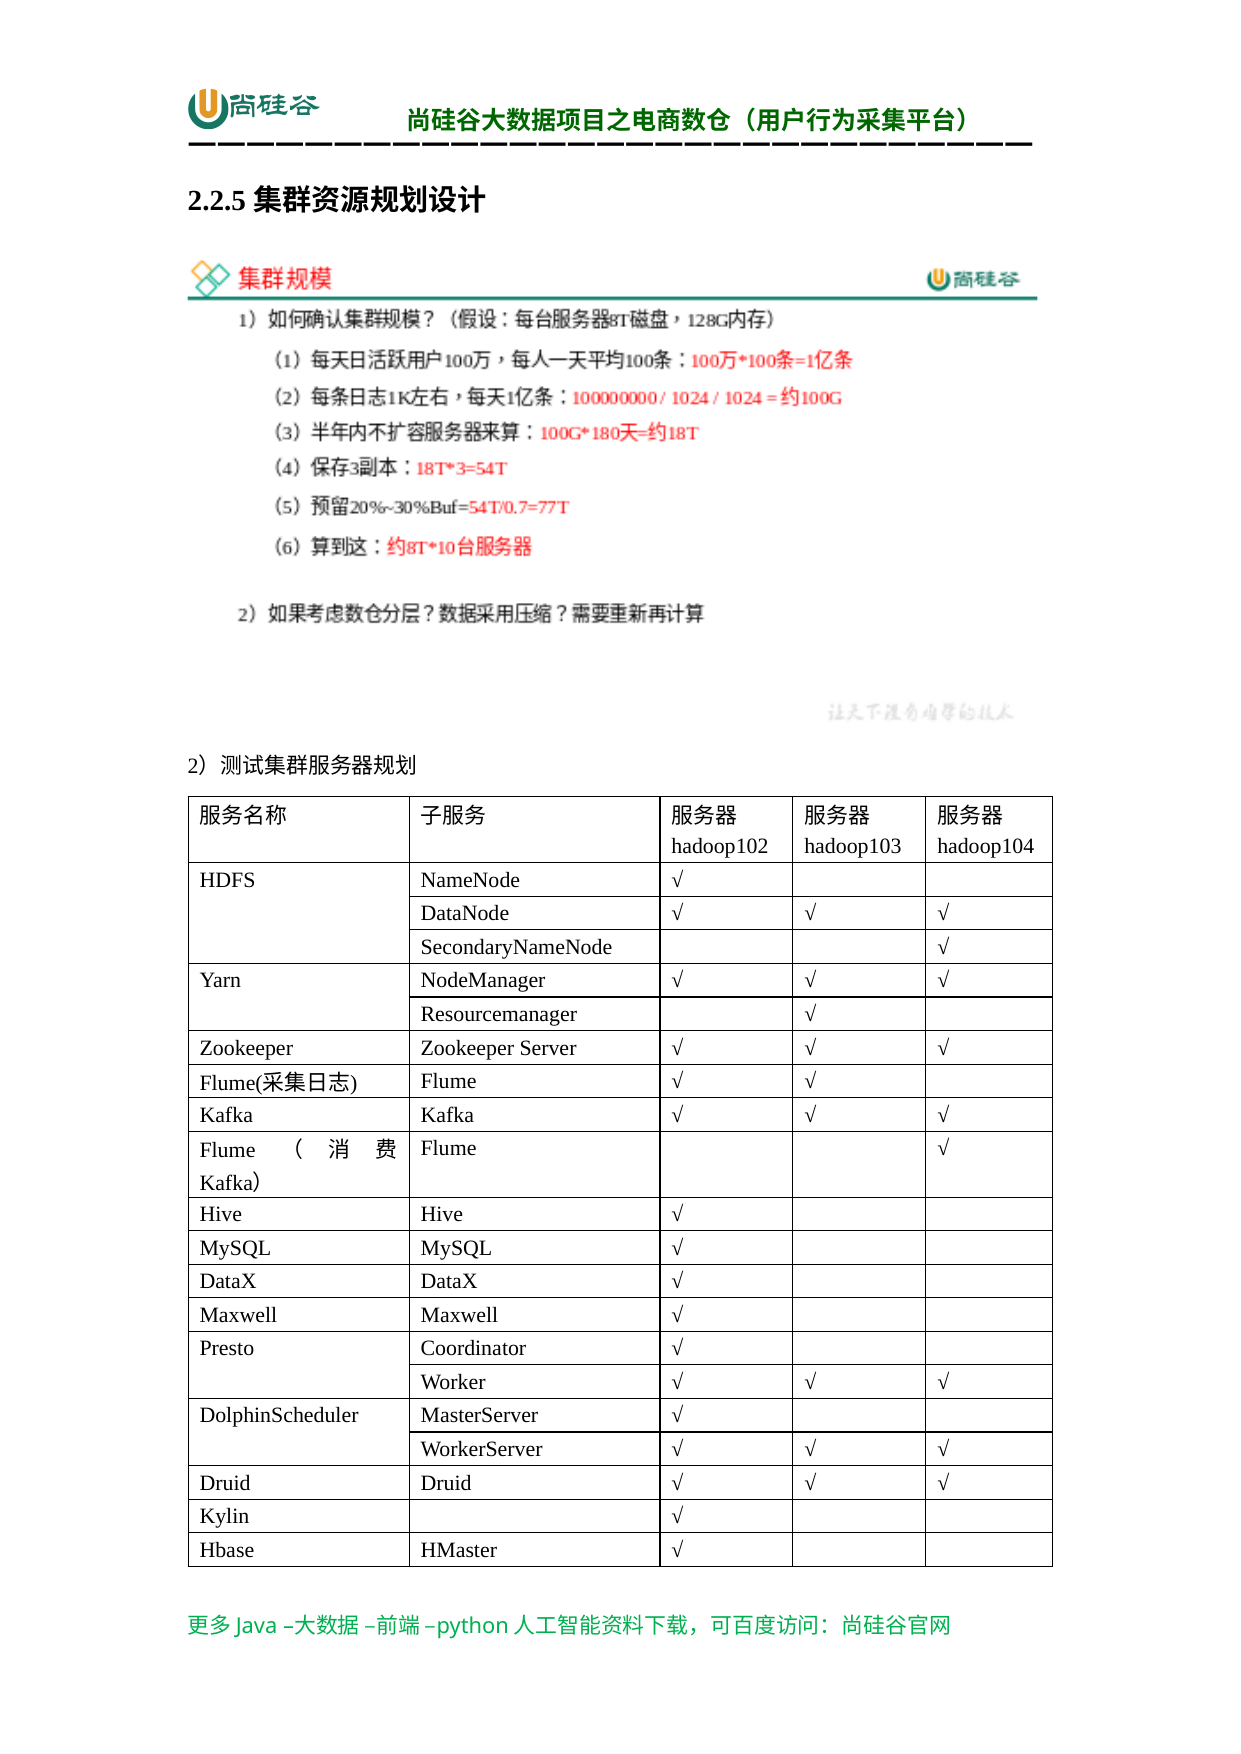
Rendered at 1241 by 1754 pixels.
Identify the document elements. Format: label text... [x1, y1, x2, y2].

table_cell [661, 998, 792, 1030]
table_cell √ [793, 1065, 925, 1097]
table_cell √ [793, 1098, 925, 1131]
table_cell √ [661, 1298, 792, 1331]
table_cell [793, 1298, 925, 1331]
table_cell √ [926, 897, 1052, 929]
table_cell √ [661, 1065, 792, 1097]
table_cell √ [661, 1466, 792, 1498]
table_cell √ [926, 1098, 1052, 1131]
table_cell √ [793, 897, 925, 929]
table_cell Worker [410, 1365, 659, 1398]
table_cell Hive [189, 1198, 409, 1230]
table_cell √ [661, 1533, 792, 1566]
table_cell HMaster [410, 1533, 659, 1566]
table_cell Yarn [189, 964, 409, 1030]
table_cell √ [926, 1031, 1052, 1063]
table_cell DataX [410, 1265, 659, 1297]
table_header 服务器 hadoop103 [793, 797, 925, 862]
table_cell Hive [410, 1198, 659, 1230]
table_cell SecondaryNameNode [410, 930, 659, 963]
table_cell √ [661, 1332, 792, 1364]
table_cell Presto [189, 1332, 409, 1398]
table_cell √ [661, 1098, 792, 1131]
table_cell √ [661, 1399, 792, 1431]
table_cell Druid [410, 1466, 659, 1498]
table_cell √ [661, 863, 792, 896]
table_cell √ [661, 1365, 792, 1398]
table_cell [926, 1332, 1052, 1364]
table_cell √ [926, 1433, 1052, 1465]
table_cell Zookeeper [189, 1031, 409, 1063]
table_cell √ [793, 998, 925, 1030]
table_cell [793, 1132, 925, 1197]
table_cell √ [661, 1031, 792, 1063]
table_cell [926, 1065, 1052, 1097]
table_cell √ [661, 1265, 792, 1297]
table_cell Flume [410, 1132, 659, 1197]
table_cell Kafka [189, 1098, 409, 1131]
table_cell [793, 1265, 925, 1297]
table_cell √ [793, 964, 925, 996]
table_cell DataNode [410, 897, 659, 929]
table_cell MySQL [189, 1231, 409, 1264]
table_cell WorkerServer [410, 1433, 659, 1465]
table_cell Flume(采集日志) [189, 1065, 409, 1097]
table_cell [793, 1332, 925, 1364]
table_cell √ [793, 1365, 925, 1398]
table_cell √ [661, 897, 792, 929]
table_cell [793, 1399, 925, 1431]
table_cell √ [793, 1466, 925, 1498]
table_cell √ [661, 1198, 792, 1230]
table_cell [926, 1198, 1052, 1230]
table_cell DolphinScheduler [189, 1399, 409, 1465]
table_cell √ [926, 1365, 1052, 1398]
table_cell [926, 998, 1052, 1030]
table_cell Zookeeper Server [410, 1031, 659, 1063]
table_cell Druid [189, 1466, 409, 1498]
table_header 服务名称 [189, 797, 409, 862]
table_header 服务器 hadoop102 [661, 797, 792, 862]
table_cell Flume [410, 1065, 659, 1097]
table_cell [926, 1500, 1052, 1532]
table_cell Resourcemanager [410, 998, 659, 1030]
table_cell [661, 930, 792, 963]
table_cell [793, 930, 925, 963]
table_cell HDFS [189, 863, 409, 963]
table_cell NameNode [410, 863, 659, 896]
table_cell [926, 1298, 1052, 1331]
table_cell DataX [189, 1265, 409, 1297]
table_cell √ [793, 1031, 925, 1063]
table_cell [661, 1132, 792, 1197]
table_cell √ [926, 964, 1052, 996]
table_cell [926, 863, 1052, 896]
table_cell NodeManager [410, 964, 659, 996]
table_cell √ [926, 1466, 1052, 1498]
table_header 子服务 [410, 797, 659, 862]
table_cell [793, 1231, 925, 1264]
table_cell [793, 1533, 925, 1566]
table_cell √ [661, 1500, 792, 1532]
table_cell MySQL [410, 1231, 659, 1264]
table_cell Maxwell [410, 1298, 659, 1331]
table_cell [410, 1500, 659, 1532]
table_cell √ [793, 1433, 925, 1465]
table_cell [793, 863, 925, 896]
subtitle 2.2.5 集群资源规划设计 [187, 165, 1053, 230]
table_cell √ [926, 1132, 1052, 1197]
table_cell Coordinator [410, 1332, 659, 1364]
table_cell Kylin [189, 1500, 409, 1532]
table_cell Hbase [189, 1533, 409, 1566]
table_cell √ [661, 1231, 792, 1264]
table_cell [926, 1265, 1052, 1297]
text 2）测试集群服务器规划 [187, 748, 1053, 780]
table_cell √ [661, 1433, 792, 1465]
table_cell Flume（消费Kafka） [189, 1132, 409, 1197]
table_cell Kafka [410, 1098, 659, 1131]
table_cell [926, 1533, 1052, 1566]
table_header 服务器 hadoop104 [926, 797, 1052, 862]
table_cell √ [926, 930, 1052, 963]
table_cell [926, 1231, 1052, 1264]
table_cell [793, 1198, 925, 1230]
table_cell MasterServer [410, 1399, 659, 1431]
table_cell [793, 1500, 925, 1532]
table_cell √ [661, 964, 792, 996]
table_cell Maxwell [189, 1298, 409, 1331]
table_cell [926, 1399, 1052, 1431]
